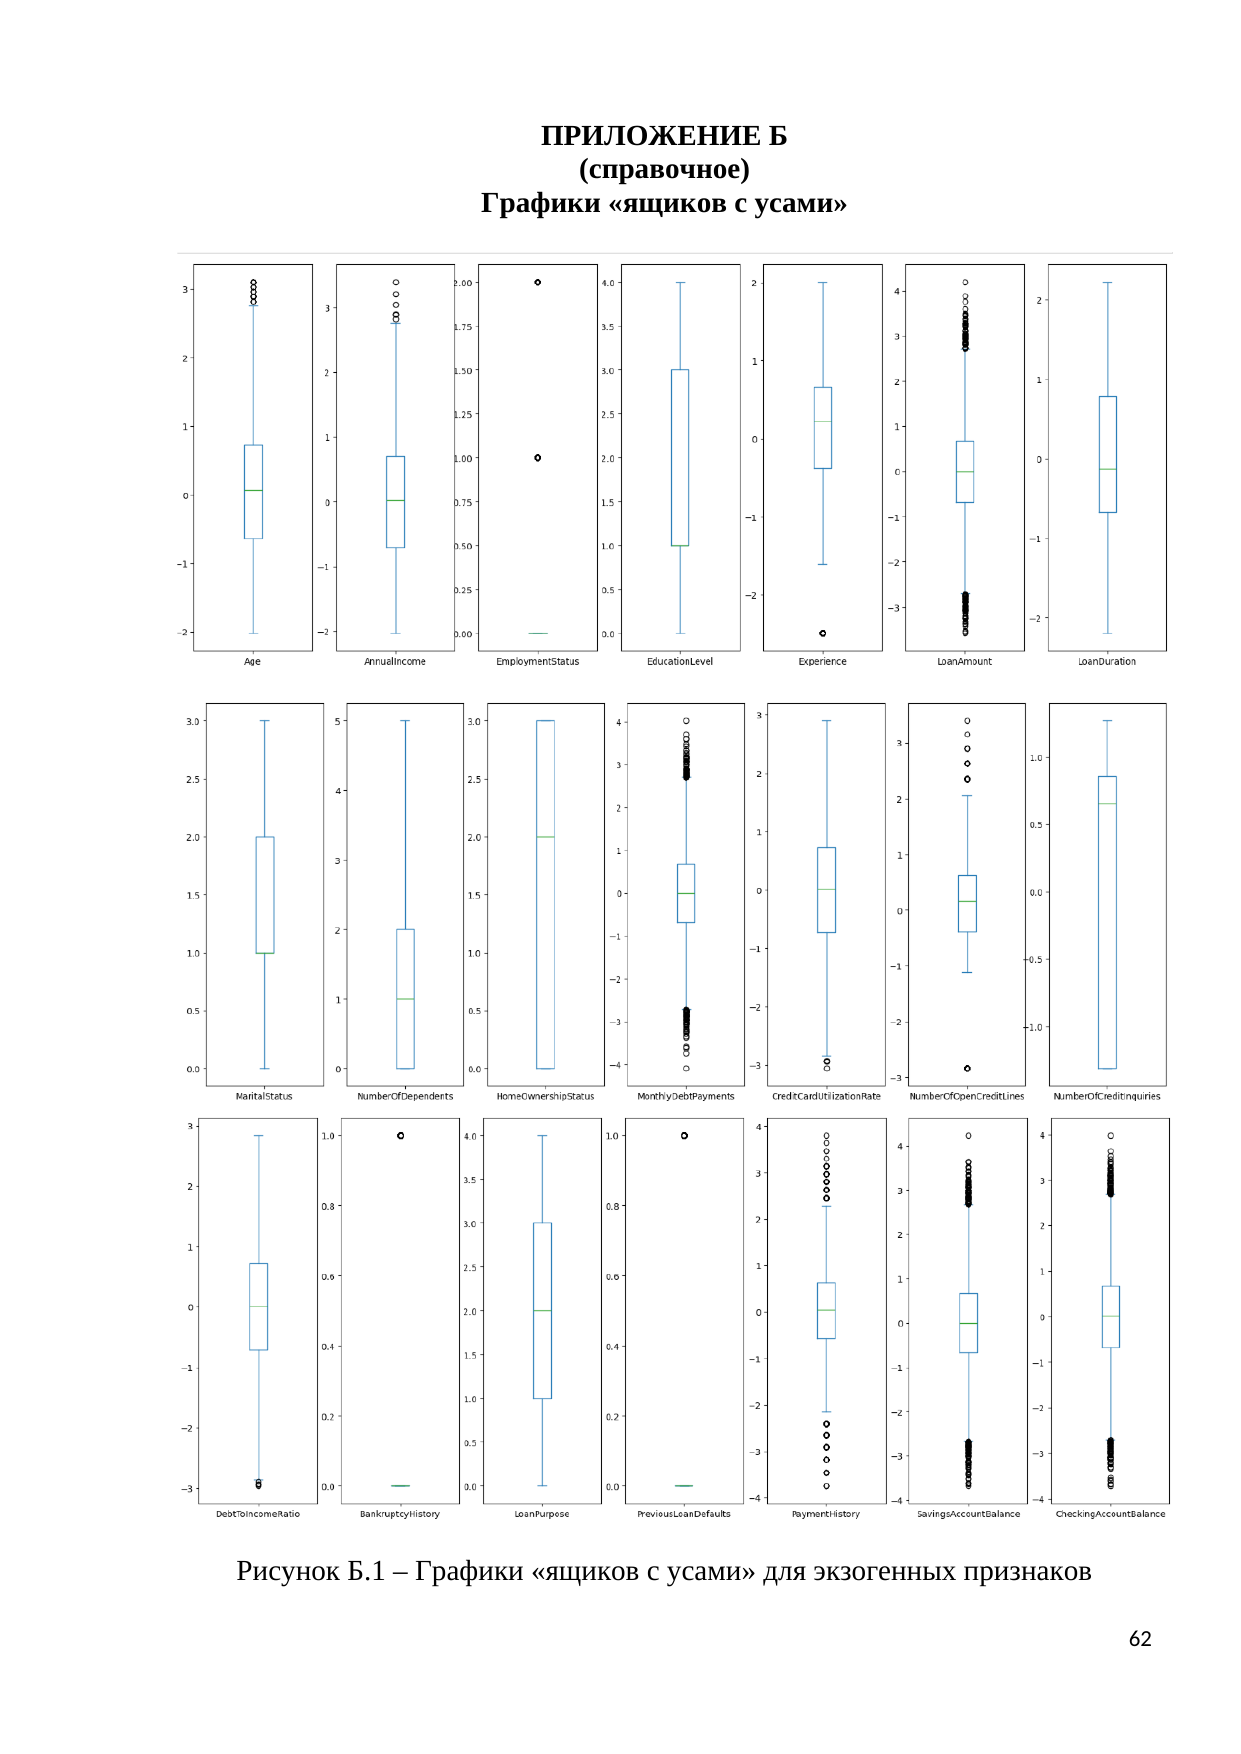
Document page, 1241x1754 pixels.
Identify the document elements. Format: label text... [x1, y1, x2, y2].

text Рисунок Б.1 – Графики «ящиков с усами» для экзогенных признаков [177, 1553, 1152, 1586]
picture [177, 699, 1180, 1525]
text (справочное) [177, 152, 1152, 185]
text Графики «ящиков с усами» [177, 185, 1152, 219]
subtitle ПРИЛОЖЕНИЕ Б [177, 118, 1152, 152]
picture [177, 252, 1176, 672]
